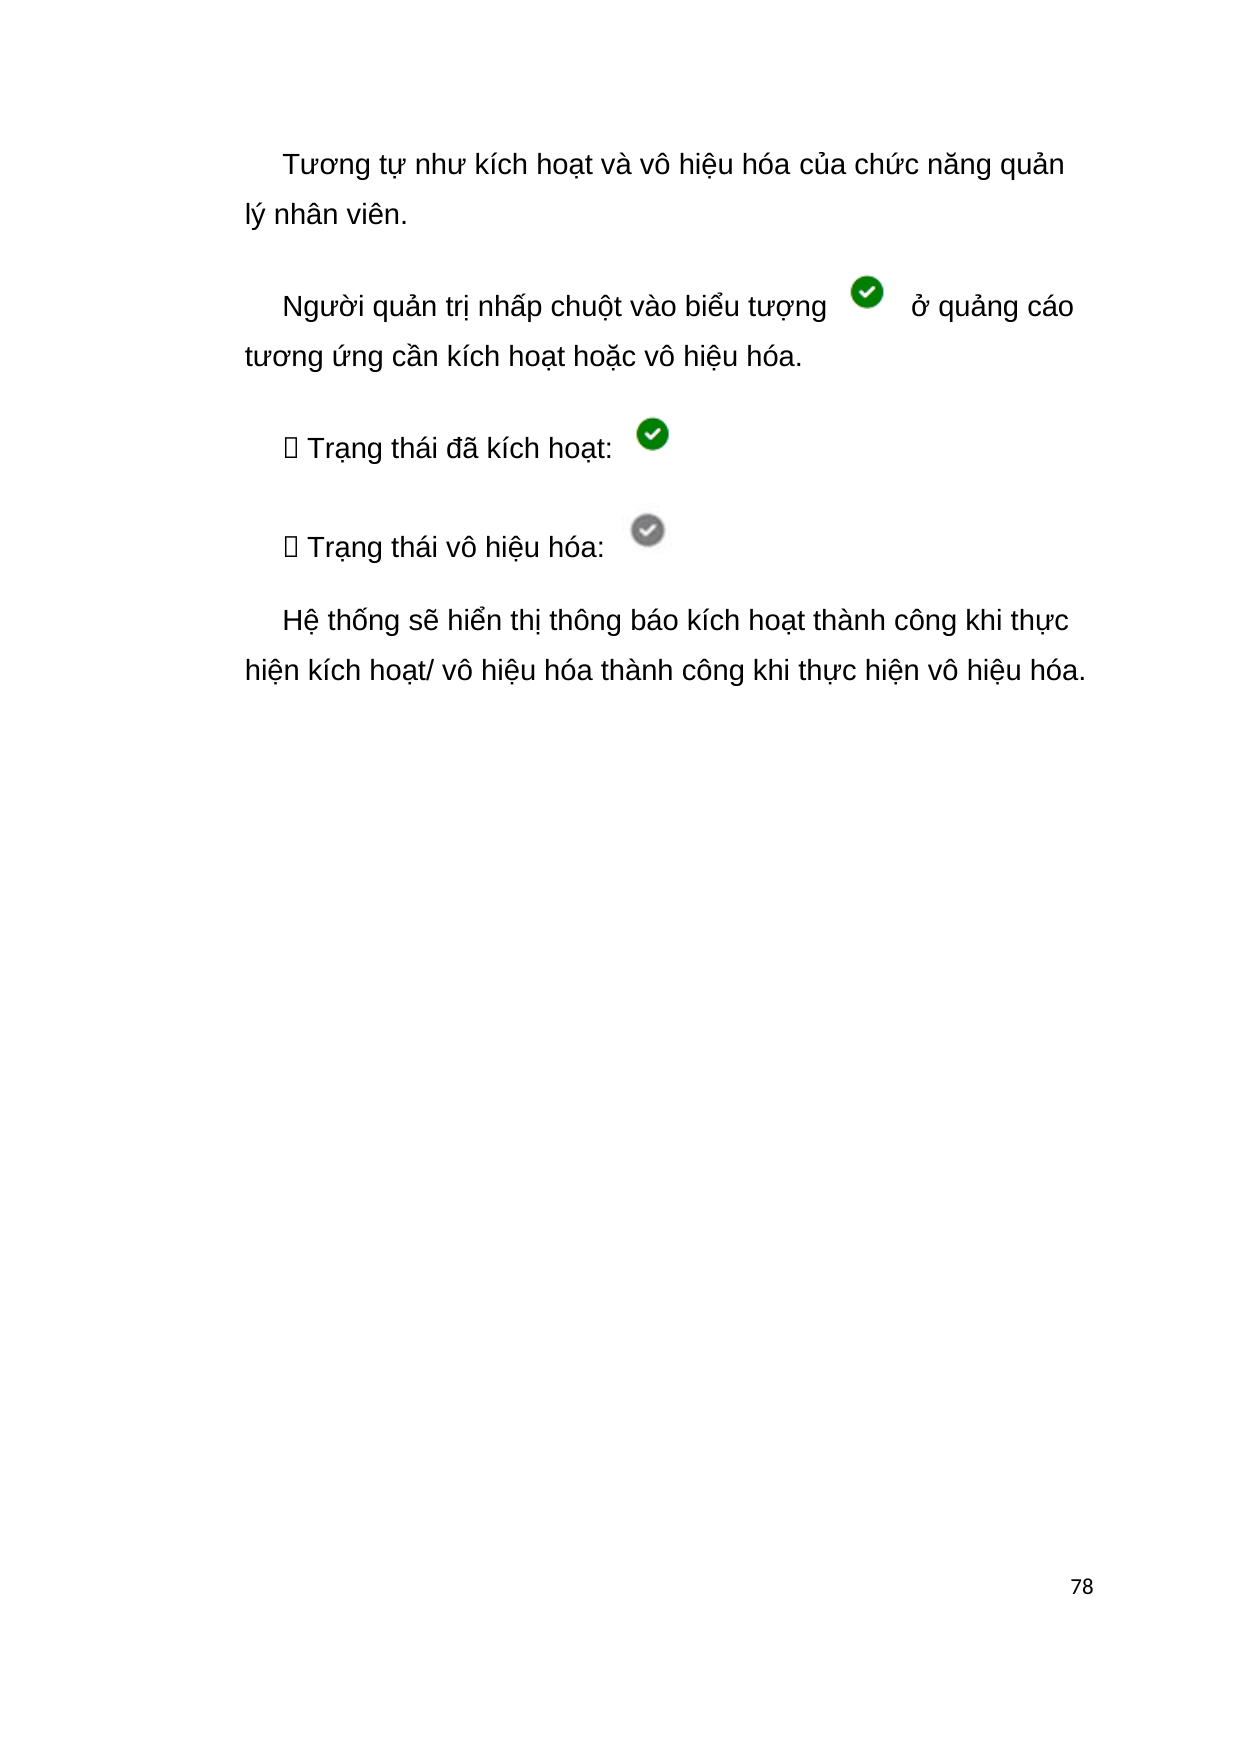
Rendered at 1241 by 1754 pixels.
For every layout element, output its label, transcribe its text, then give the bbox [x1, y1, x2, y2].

picture [836, 264, 903, 317]
picture [621, 503, 680, 558]
list  Trạng thái đã kích hoạt: [282, 406, 1093, 467]
text Người quản trị nhấp chuột vào biểu tượng ở quảng cáo tương ứng cần kích hoạt hoặc vô hiệu hóa. [244, 264, 1093, 373]
text Tương tự như kích hoạt và vô hiệu hóa của chức năng quản lý nhân viên. [244, 147, 1093, 231]
picture [621, 406, 688, 459]
list  Trạng thái vô hiệu hóa: [282, 503, 1093, 566]
text Hệ thống sẽ hiển thị thông báo kích hoạt thành công khi thực hiện kích hoạt/ vô hiệu hóa thành công khi thực hiện vô hiệu hóa. [244, 602, 1093, 686]
